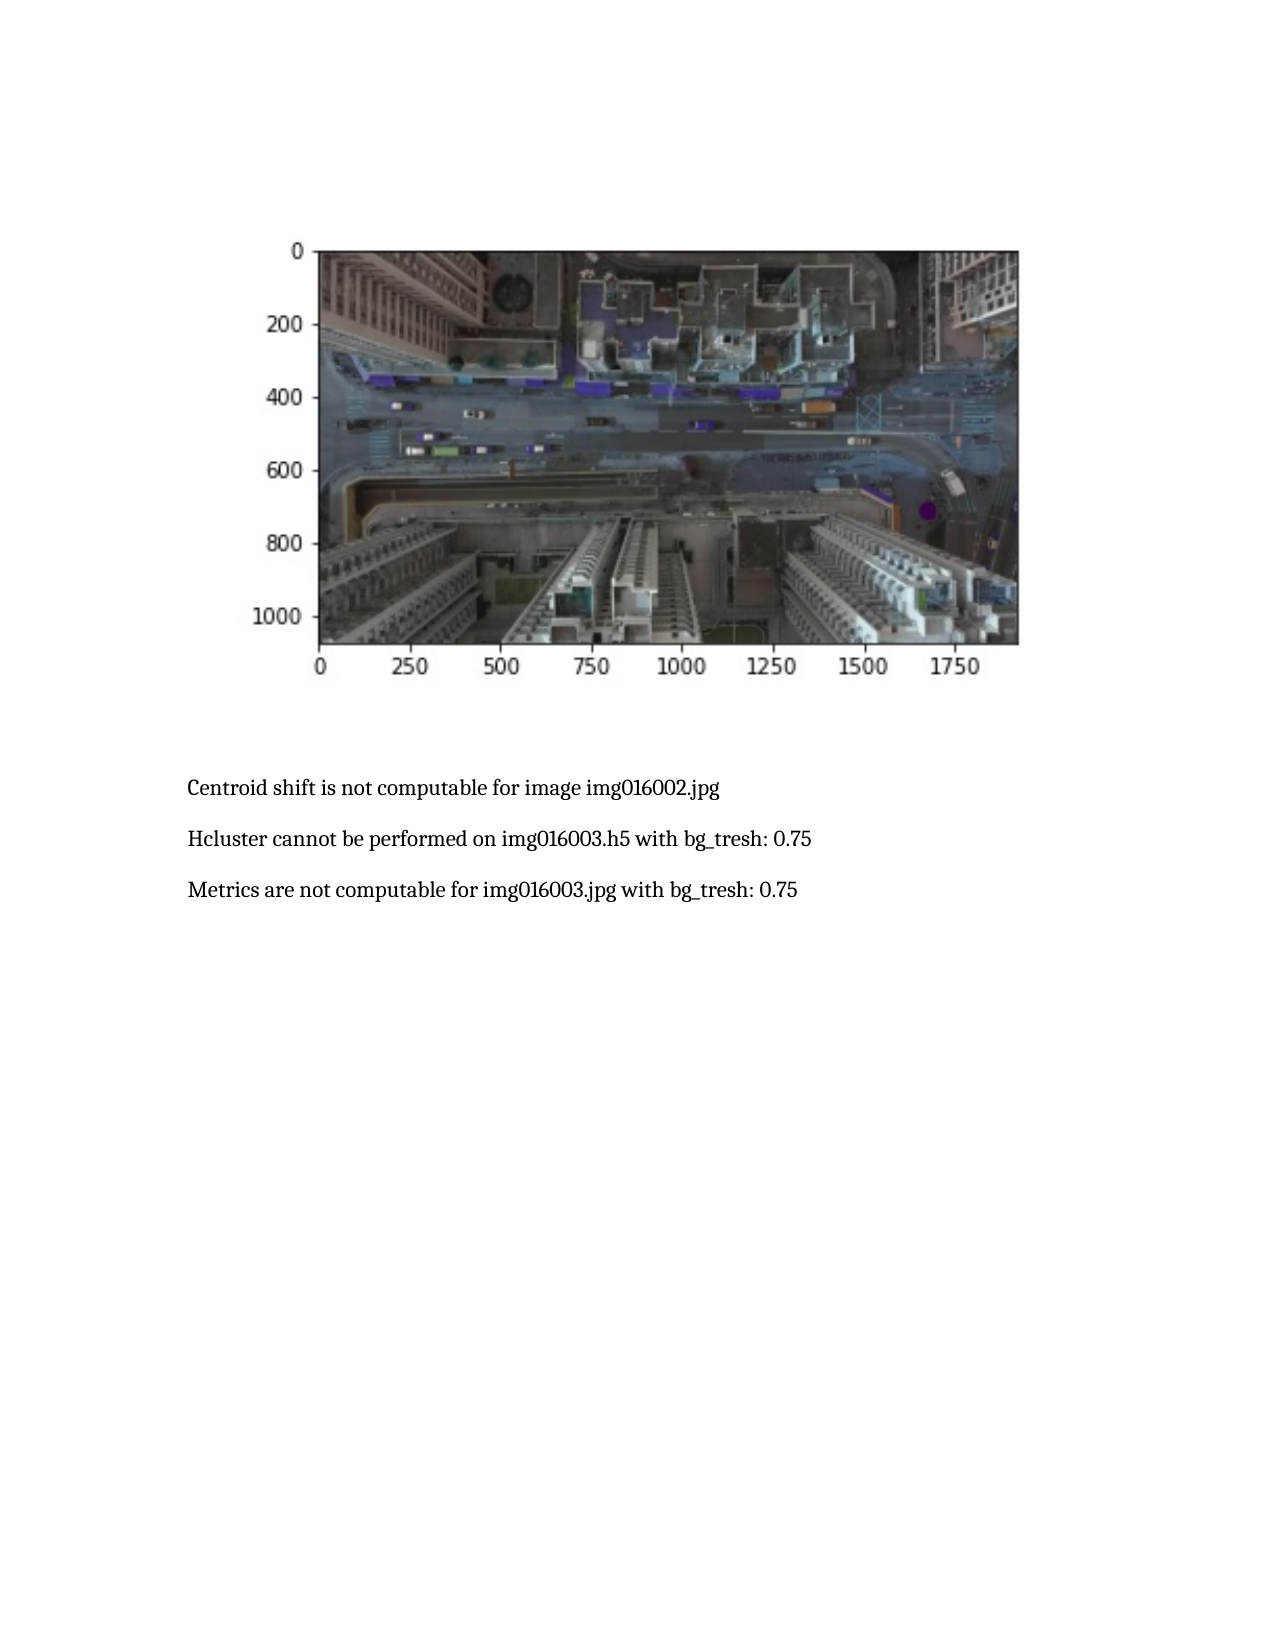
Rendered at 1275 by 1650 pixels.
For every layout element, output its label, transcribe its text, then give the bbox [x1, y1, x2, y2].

text Metrics are not computable for img016003.jpg with bg_tresh: 0.75 [187, 877, 1087, 903]
text Centroid shift is not computable for image img016002.jpg [187, 775, 1087, 801]
picture [206, 150, 1107, 750]
text Hcluster cannot be performed on img016003.h5 with bg_tresh: 0.75 [187, 826, 1087, 852]
